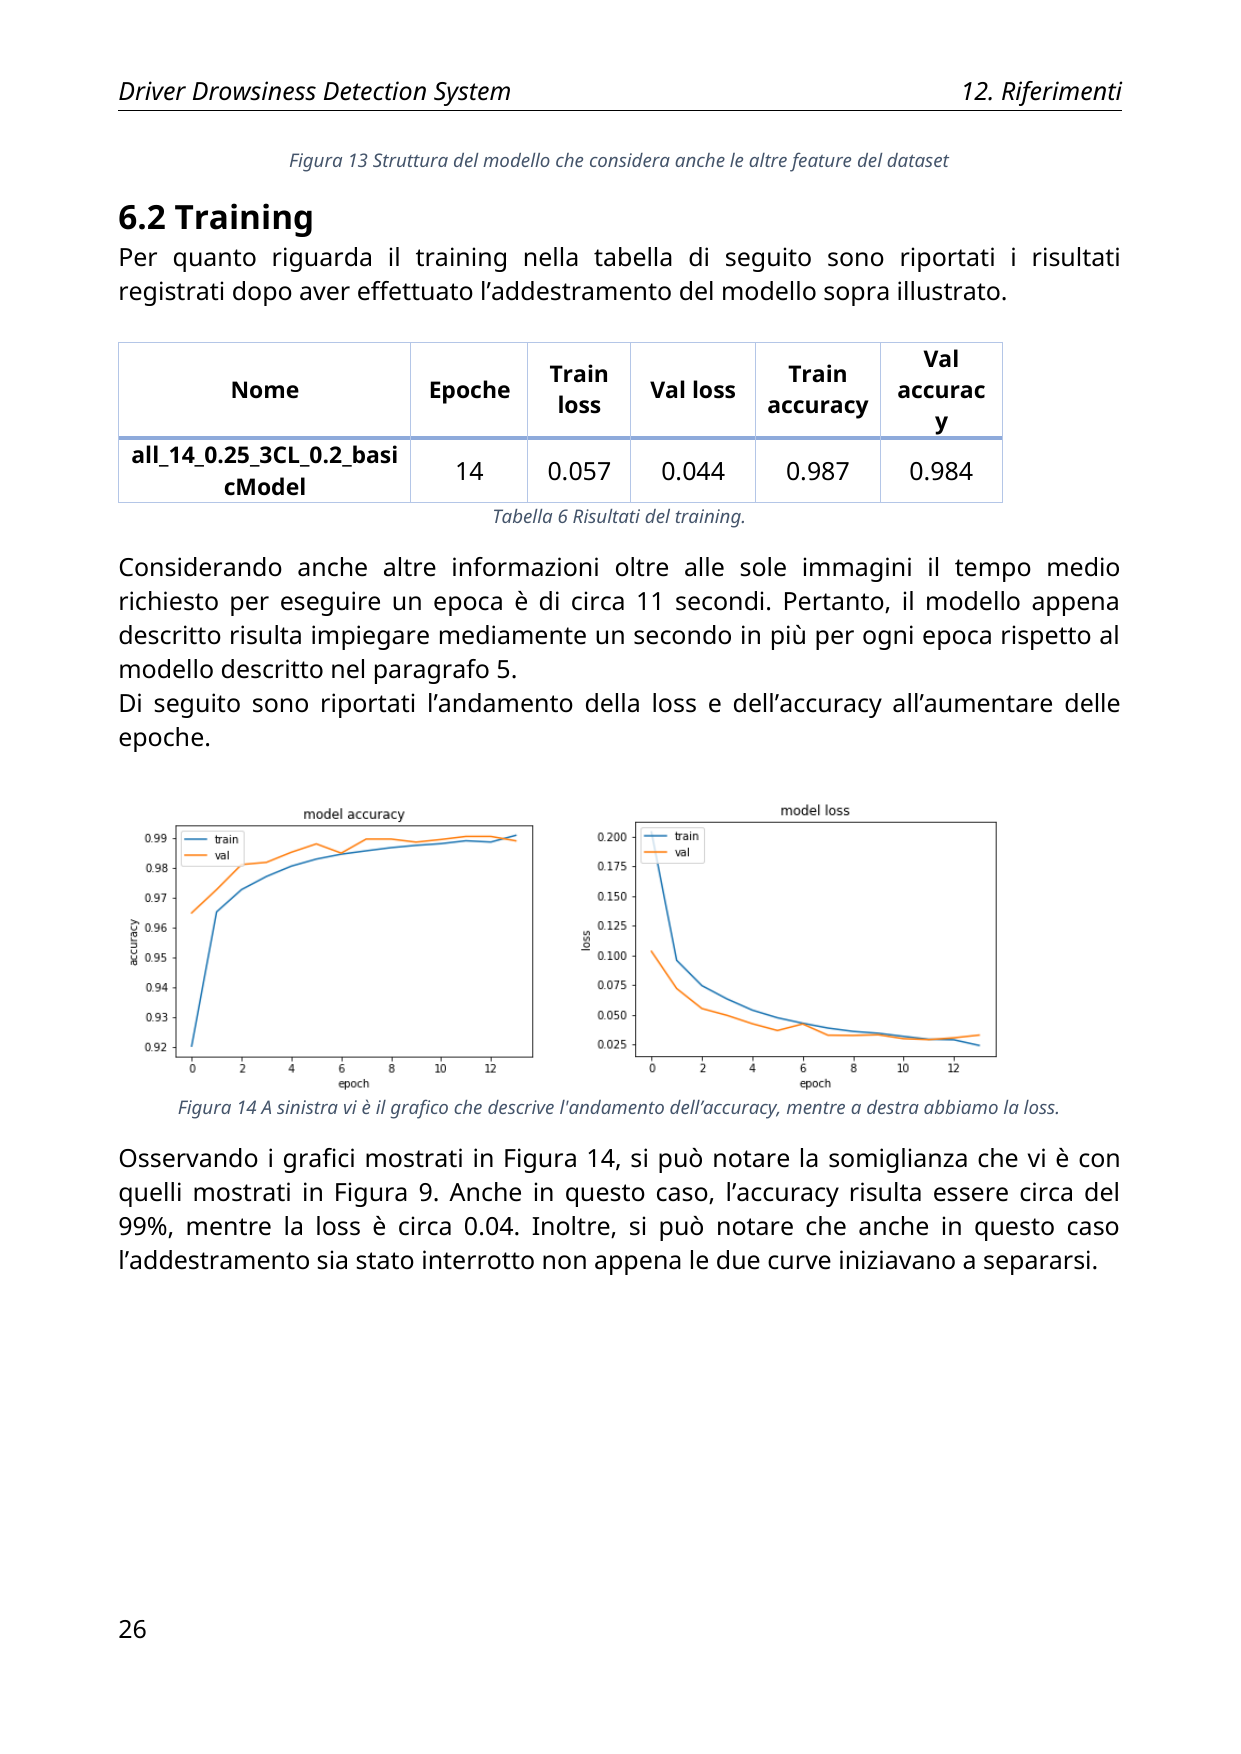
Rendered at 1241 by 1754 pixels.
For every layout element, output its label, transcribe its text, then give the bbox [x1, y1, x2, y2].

text Di seguito sono riportati l’andamento della loss e dell’accuracy all’aumentare delle epoche. [118, 686, 1122, 754]
text Osservando i grafici mostrati in Figura 14, si può notare la somiglianza che vi è con quelli mostrati in Figura 9. Anche in questo caso, l’accuracy risulta essere circa del 99%, mentre la loss è circa 0.04. Inoltre, si può notare che anche in questo caso l’addestramento sia stato interrotto non appena le due curve iniziavano a separarsi. [118, 1141, 1122, 1277]
table_cell 0.984 [881, 440, 1002, 502]
table_header Nome [119, 343, 410, 436]
text Considerando anche altre informazioni oltre alle sole immagini il tempo medio richiesto per eseguire un epoca è di circa 11 secondi. Pertanto, il modello appena descritto risulta impiegare mediamente un secondo in più per ogni epoca rispetto al modello descritto nel paragrafo 5. [118, 549, 1122, 686]
text Per quanto riguarda il training nella tabella di seguito sono riportati i risultati registrati dopo aver effettuato l’addestramento del modello sopra illustrato. [118, 239, 1122, 307]
table_header Val accuracy [881, 343, 1002, 436]
table_header Train loss [528, 343, 630, 436]
table_header Val loss [631, 343, 755, 436]
table_cell 14 [411, 440, 527, 502]
picture [118, 785, 1042, 1095]
subtitle 6.2 Training [118, 194, 1122, 239]
table_header Train accuracy [756, 343, 880, 436]
table_cell all_14_0.25_3CL_0.2_basicModel [119, 440, 410, 502]
table_cell 0.044 [631, 440, 755, 502]
table_header Epoche [411, 343, 527, 436]
table_cell 0.057 [528, 440, 630, 502]
table_cell 0.987 [756, 440, 880, 502]
